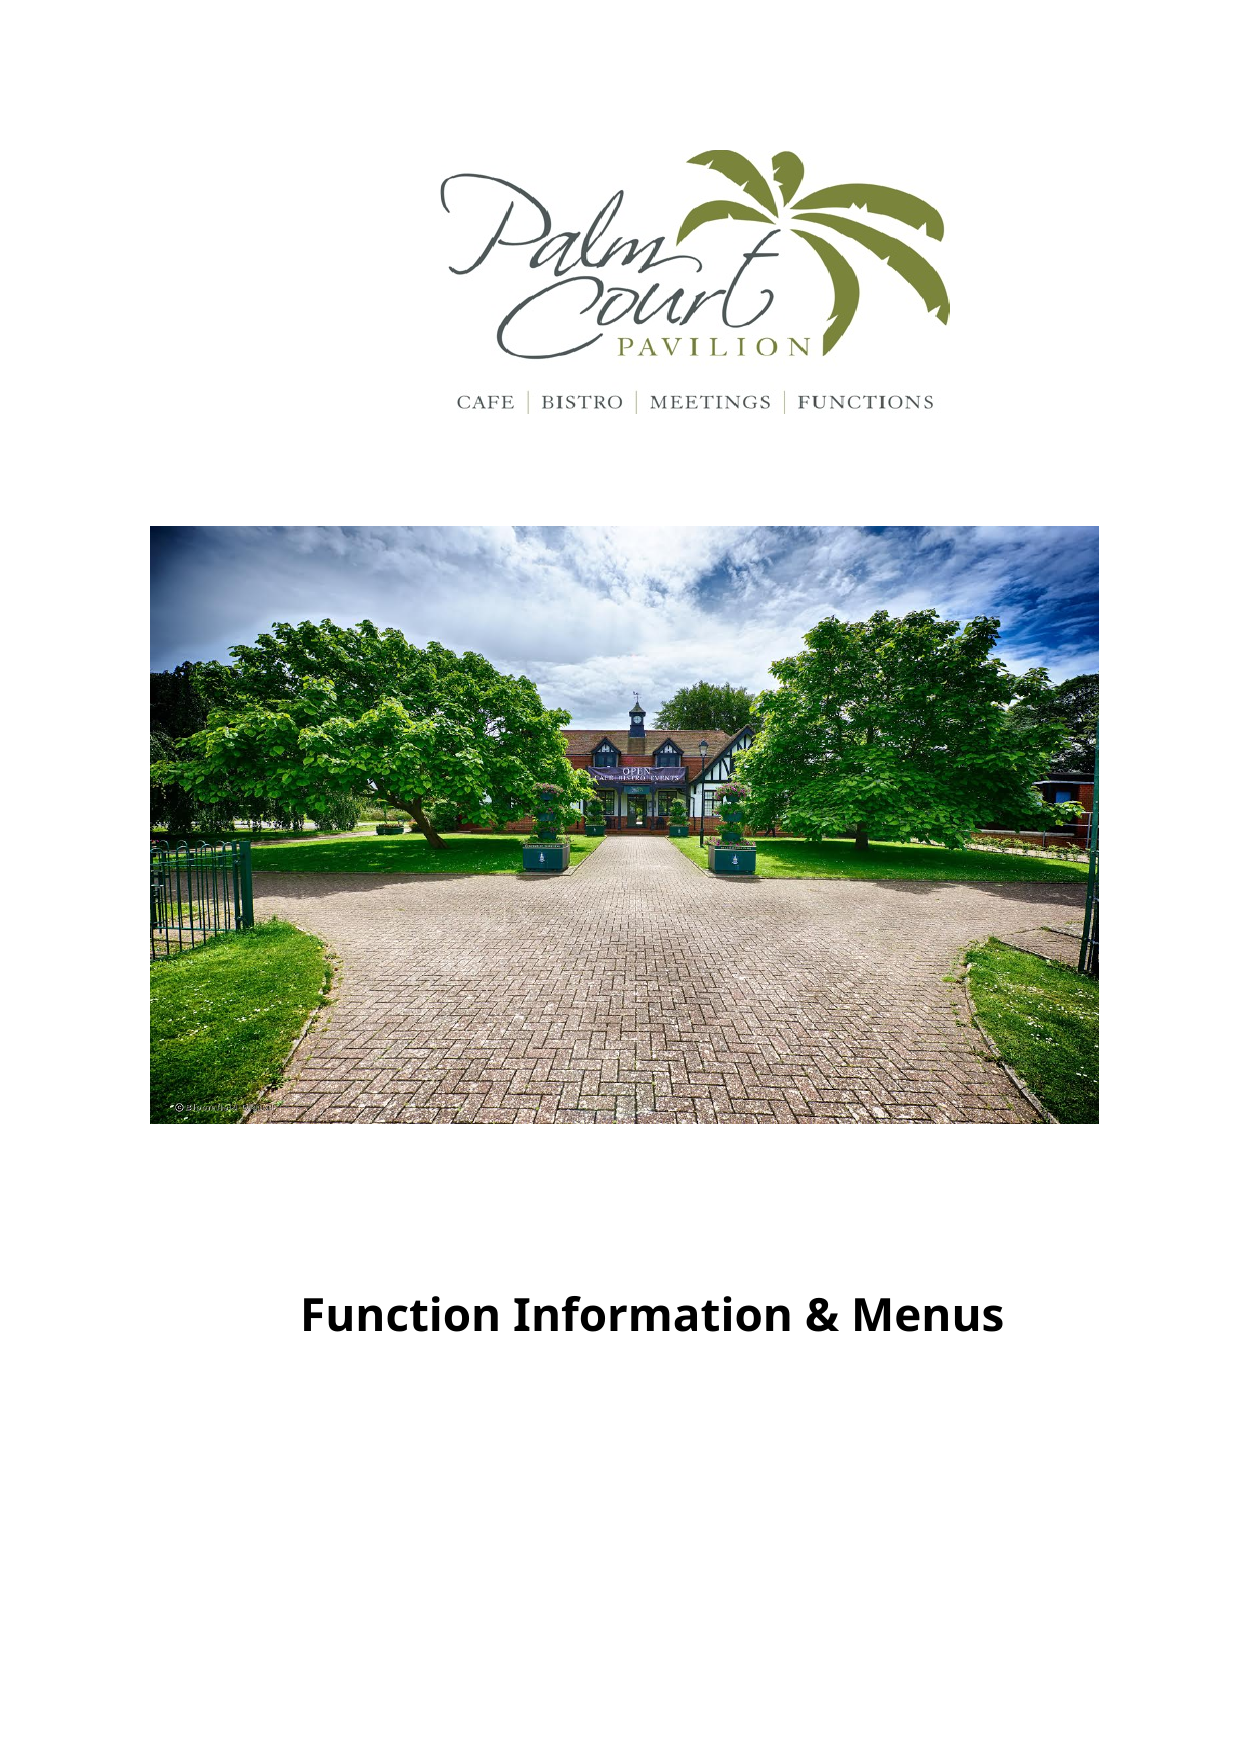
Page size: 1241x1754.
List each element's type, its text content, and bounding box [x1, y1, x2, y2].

picture [150, 526, 1099, 1124]
picture [440, 150, 950, 414]
text Function Information & Menus [300, 1283, 1240, 1345]
